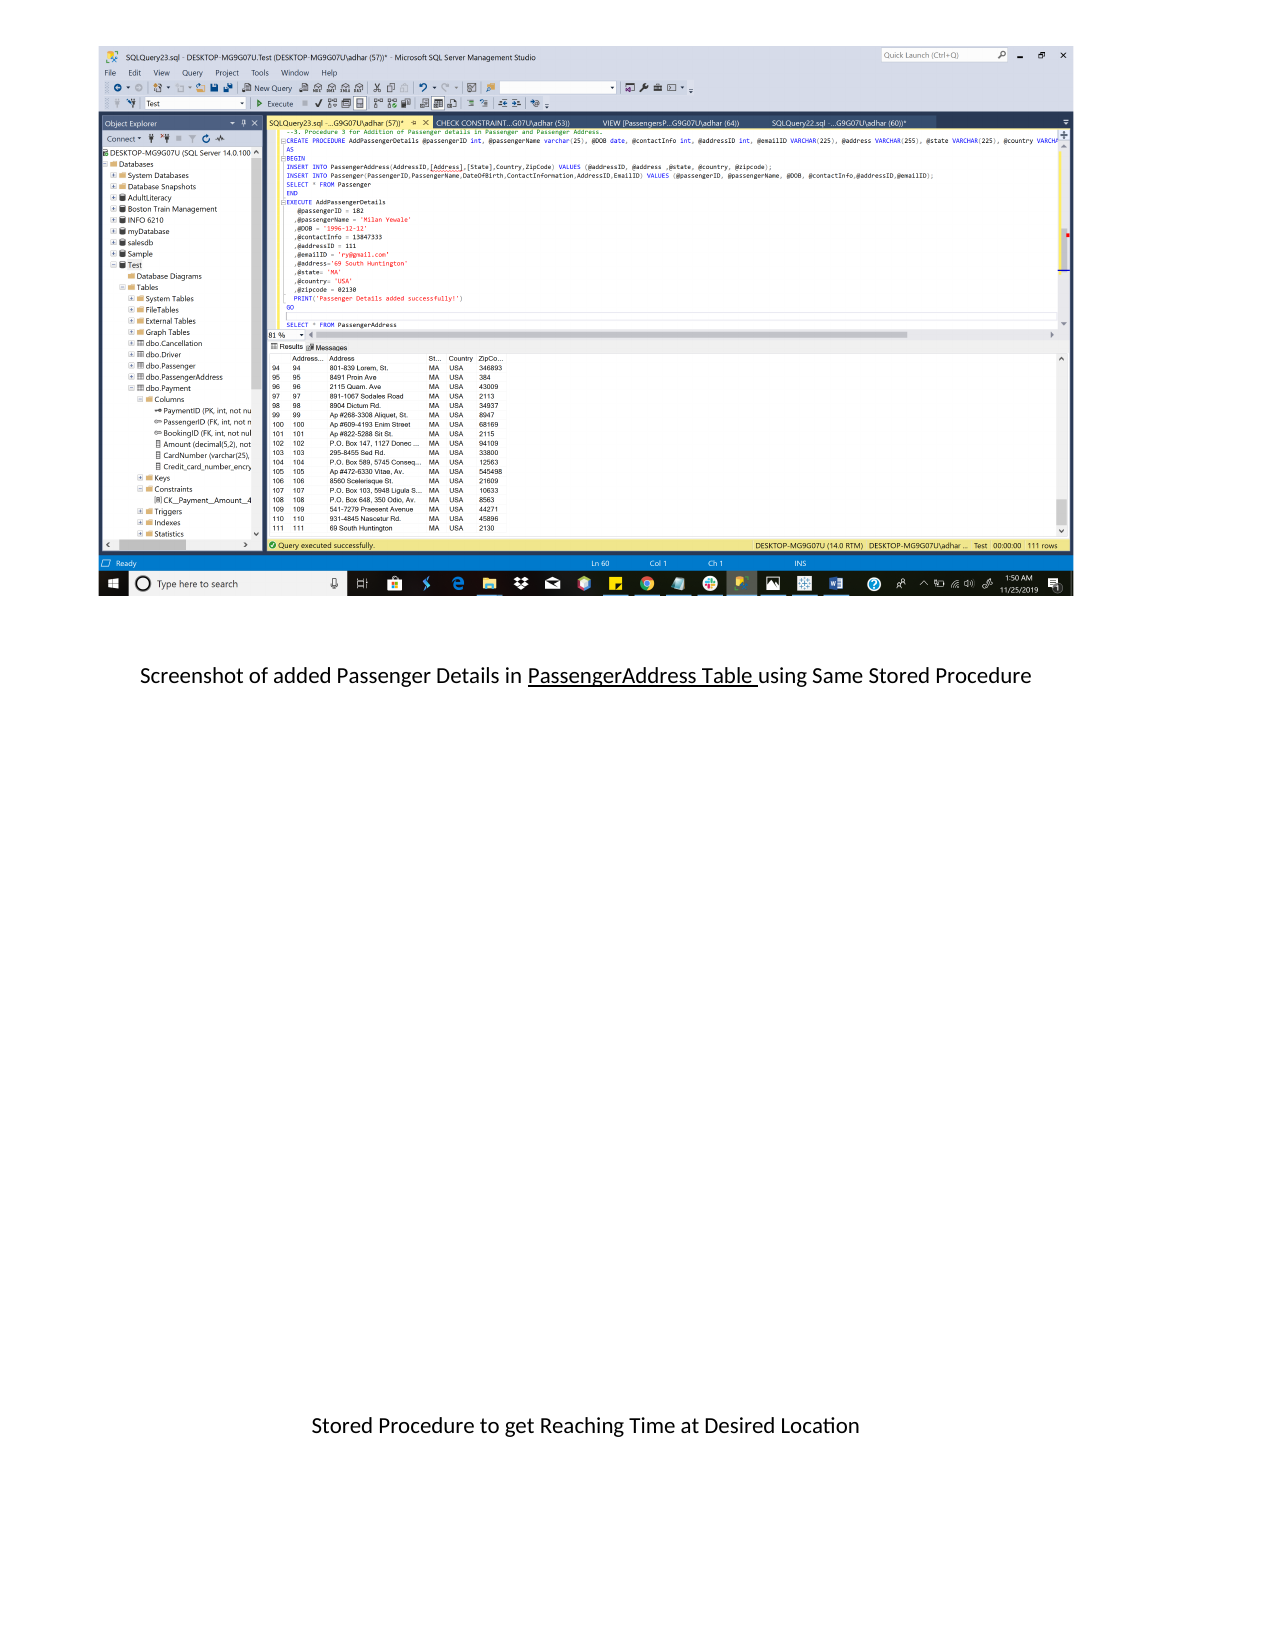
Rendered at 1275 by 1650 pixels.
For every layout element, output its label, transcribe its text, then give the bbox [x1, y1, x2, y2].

text Stored Procedure to get Reaching Time at Desired Location [47, 1411, 1125, 1439]
text Screenshot of added Passenger Details in PassengerAddress Table using Same Stored Procedure [47, 661, 1125, 689]
picture [98, 46, 1074, 596]
